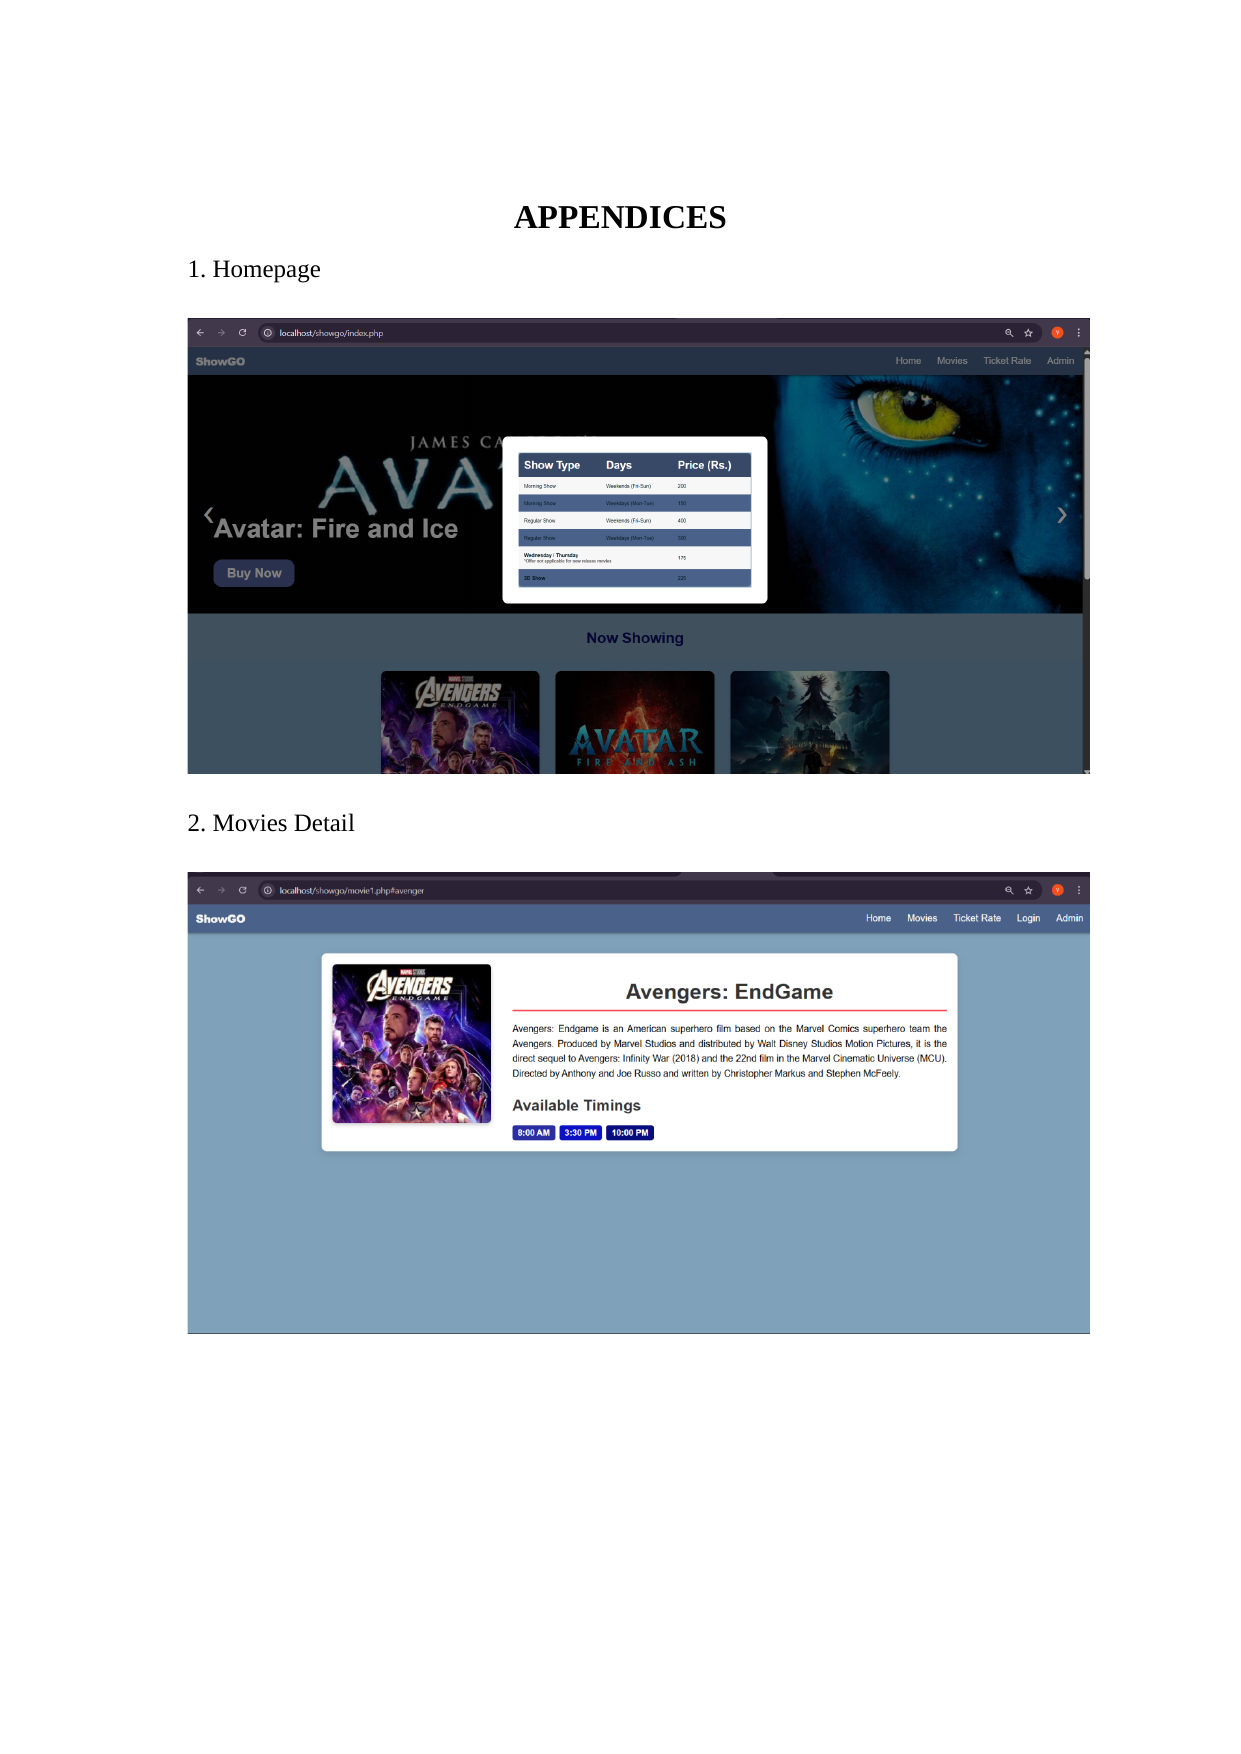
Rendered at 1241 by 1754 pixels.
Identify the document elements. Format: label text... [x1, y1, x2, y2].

picture [187, 872, 1090, 1334]
subtitle APPENDICES [187, 197, 1053, 235]
list Movies Detail [187, 808, 1053, 837]
list Homepage [187, 254, 1053, 283]
picture [187, 318, 1090, 774]
